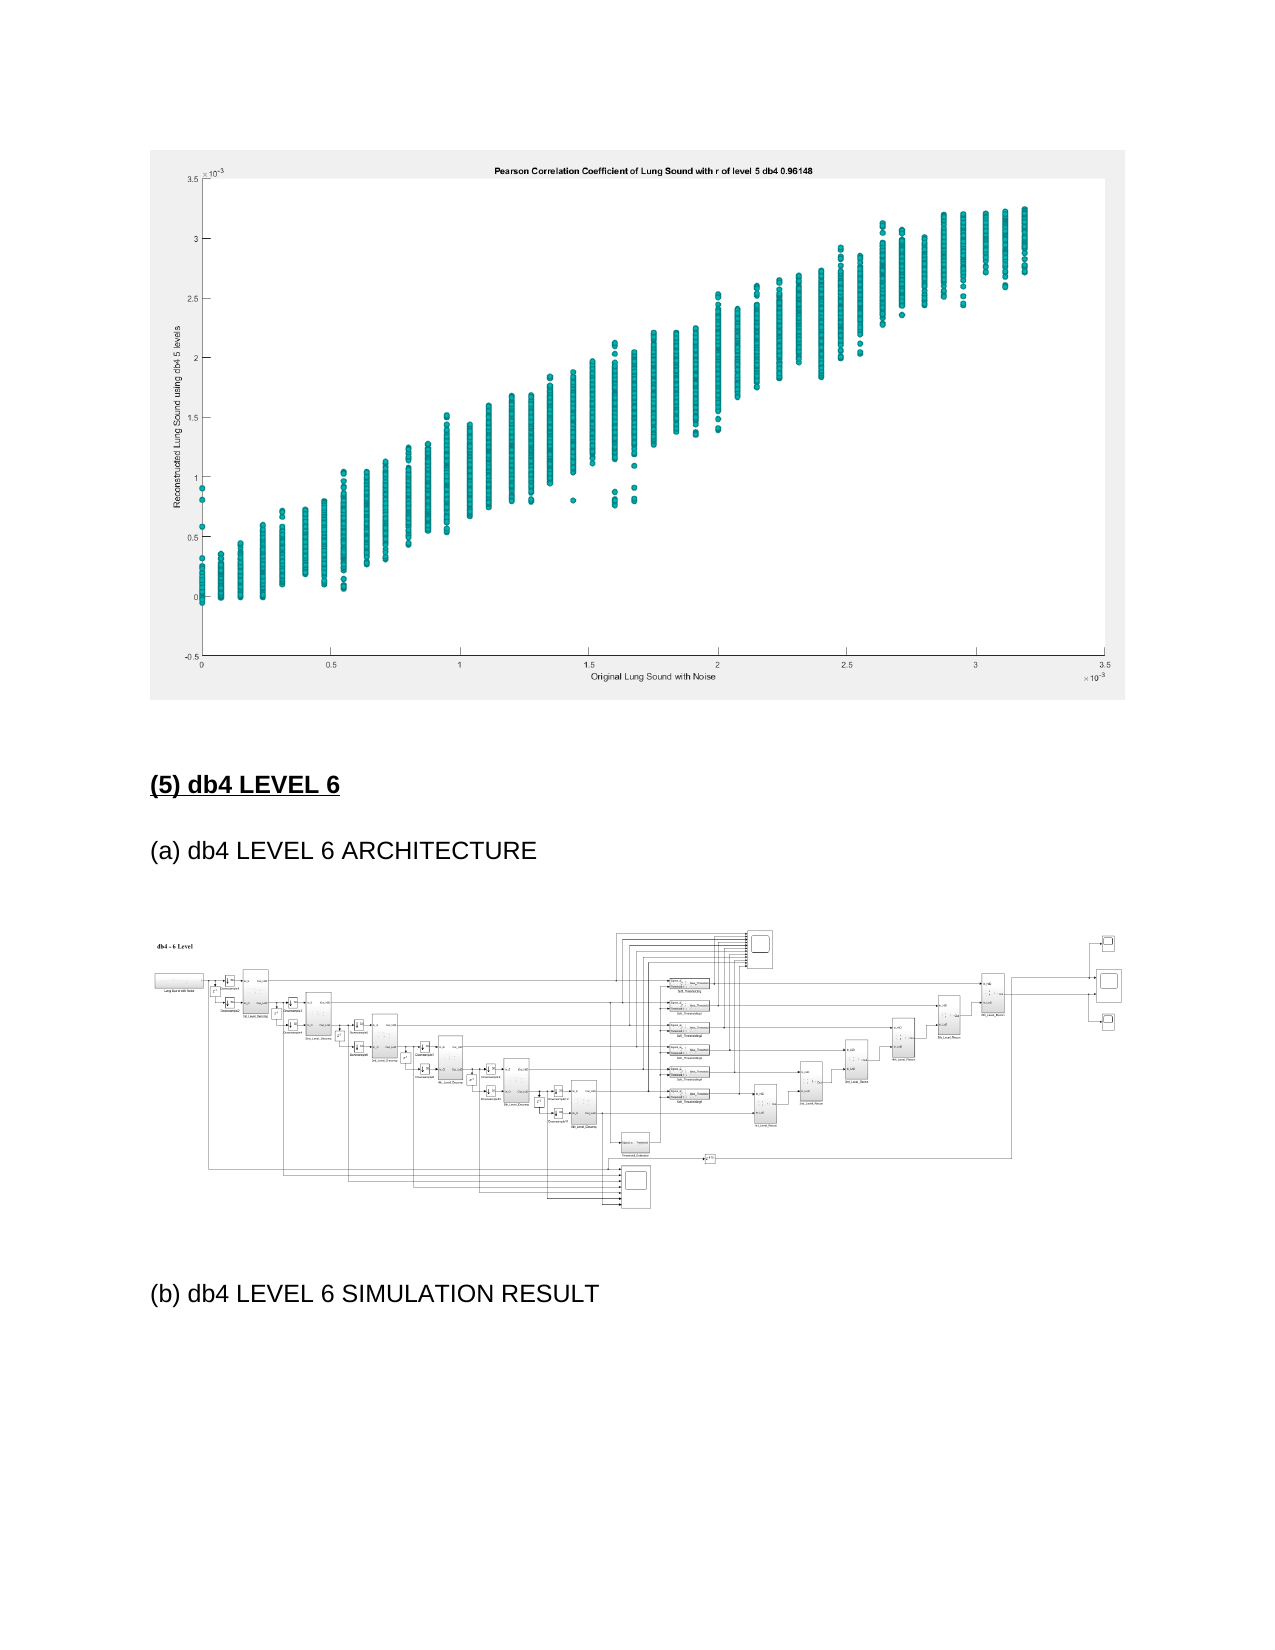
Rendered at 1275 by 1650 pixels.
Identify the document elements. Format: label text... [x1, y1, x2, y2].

text (5) db4 LEVEL 6 [150, 770, 1125, 799]
text (a) db4 LEVEL 6 ARCHITECTURE [150, 836, 1125, 865]
picture [150, 868, 1125, 1276]
text (b) db4 LEVEL 6 SIMULATION RESULT [150, 1279, 1125, 1308]
picture [150, 150, 1125, 700]
